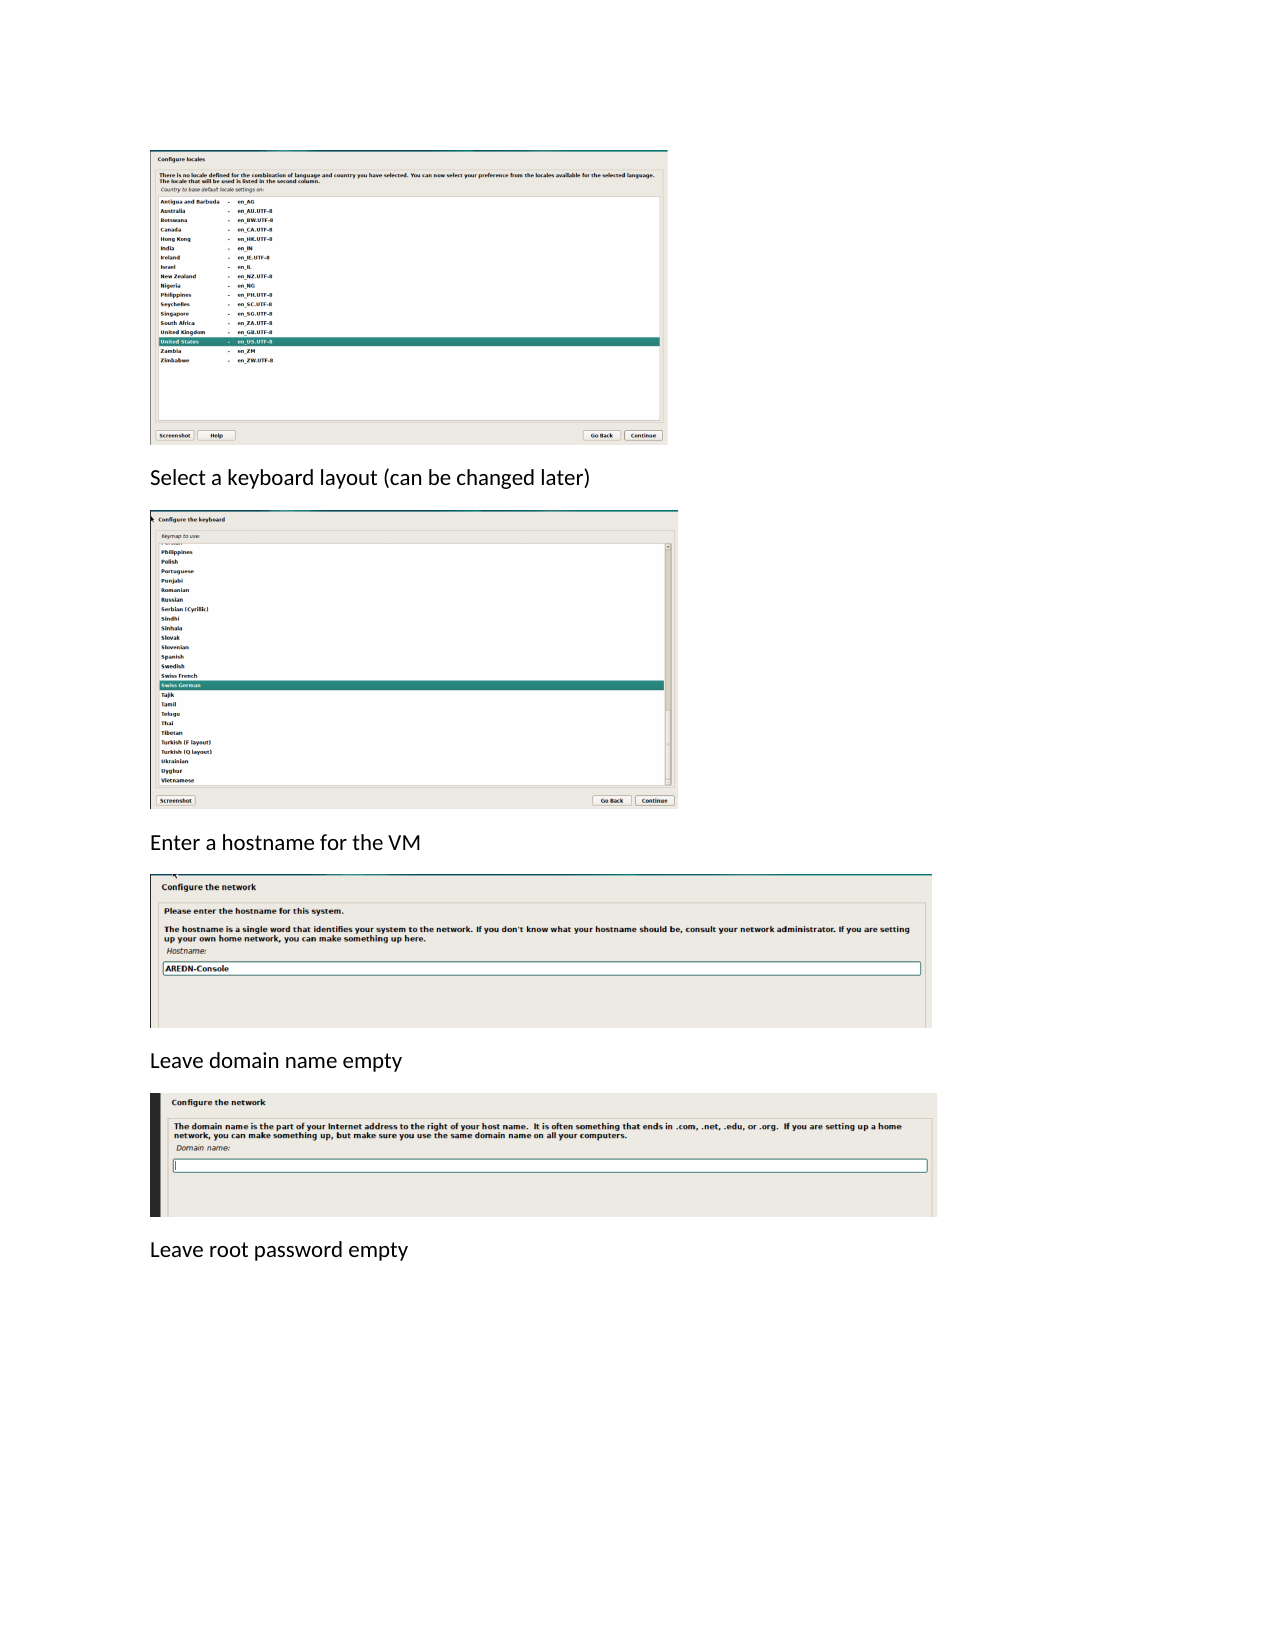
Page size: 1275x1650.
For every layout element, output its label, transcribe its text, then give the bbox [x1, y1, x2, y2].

picture [150, 150, 668, 445]
text Enter a hostname for the VM [150, 828, 1125, 856]
picture [150, 1093, 938, 1217]
picture [150, 510, 679, 809]
text Leave root password empty [150, 1236, 1125, 1263]
text Select a keyboard layout (can be changed later) [150, 463, 1125, 492]
picture [150, 874, 932, 1028]
text Leave domain name empty [150, 1047, 1125, 1075]
